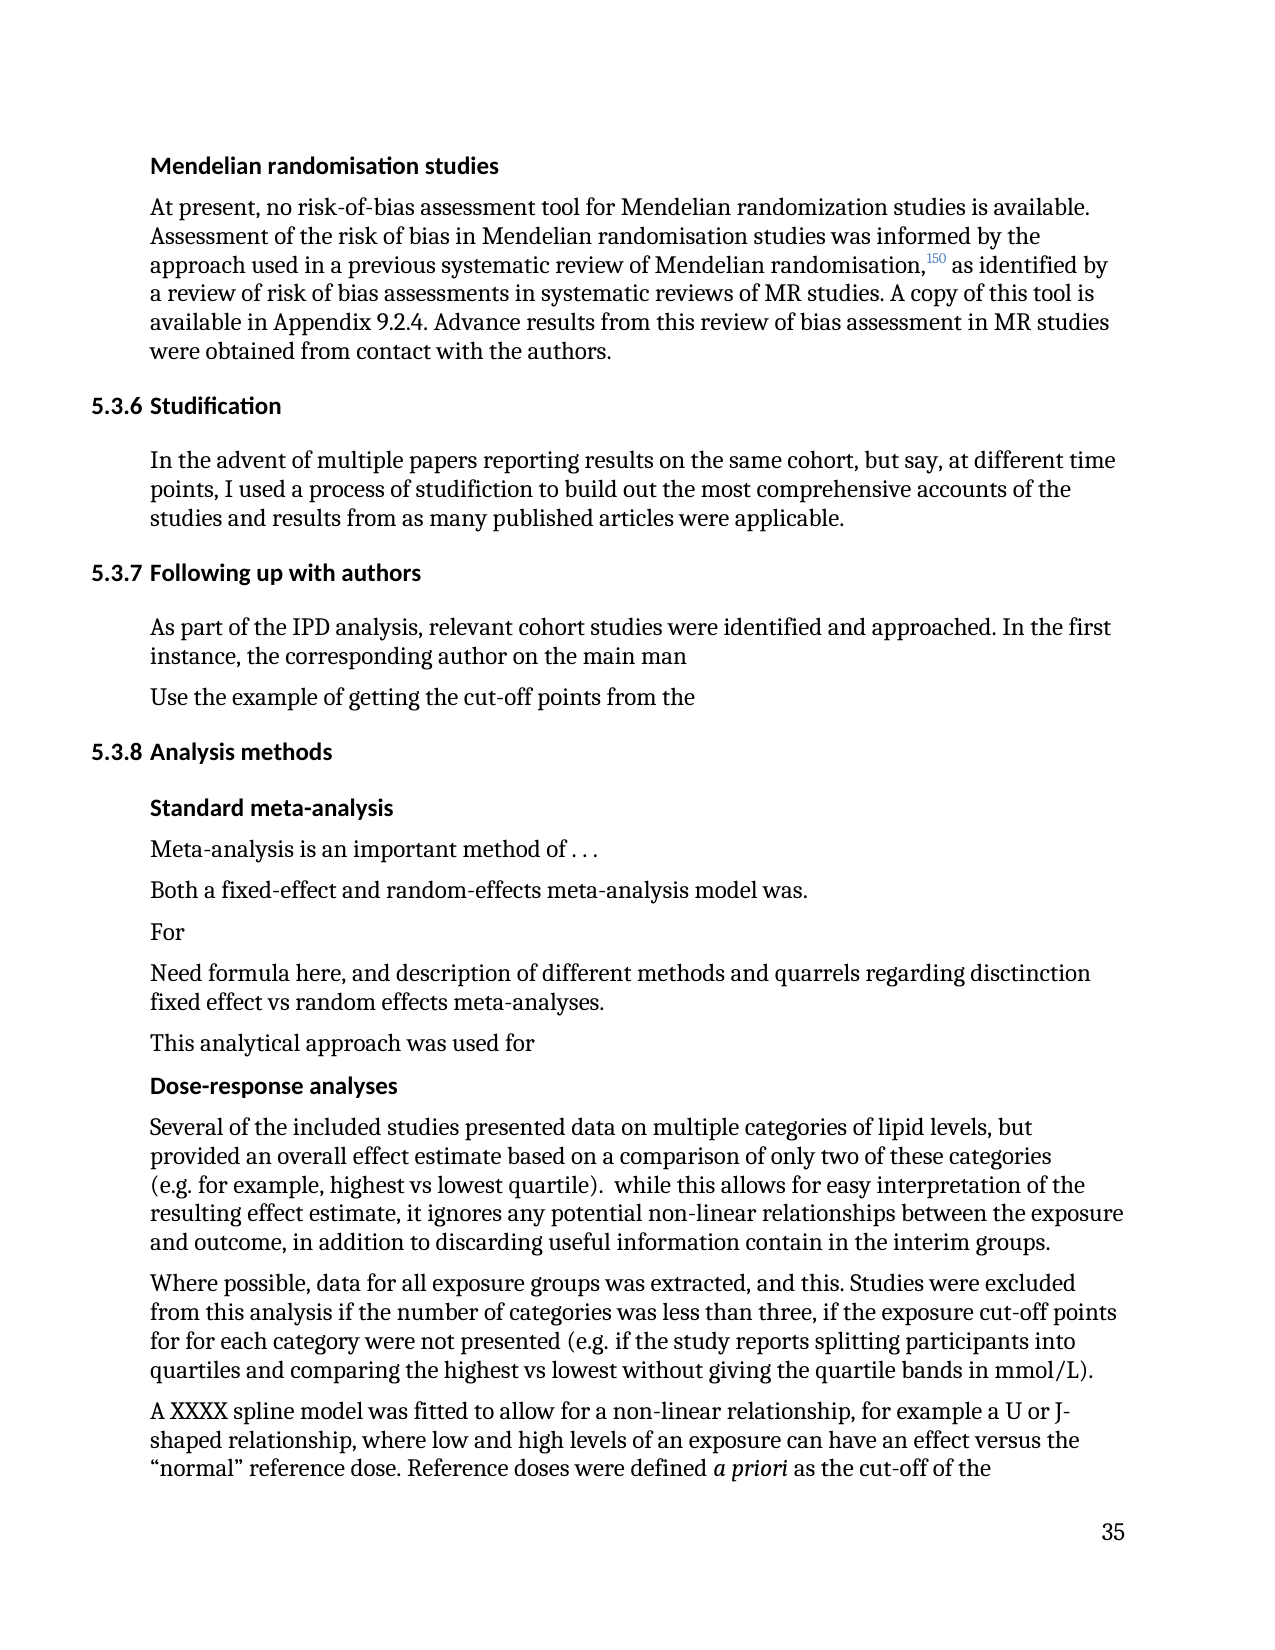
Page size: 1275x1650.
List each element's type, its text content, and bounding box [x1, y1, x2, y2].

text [150, 1397, 1125, 1483]
text Need formula here, and description of different methods and quarrels regarding disctinction fixed effect vs random effects meta-analyses. [150, 959, 1125, 1016]
text Both a fixed-effect and random-effects meta-analysis model was. [150, 876, 1125, 905]
text Use the example of getting the cut-off points from the [150, 683, 1125, 712]
text Several of the included studies presented data on multiple categories of lipid levels, but provided an overall effect estimate based on a comparison of only two of these categories (e.g. for example, highest vs lowest quartile). while this allows for easy interpretation of the resulting effect estimate, it ignores any potential non-linear relationships between the exposure and outcome, in addition to discarding useful information contain in the interim groups. [150, 1113, 1125, 1257]
text At present, no risk-of-bias assessment tool for Mendelian randomization studies is available. Assessment of the risk of bias in Mendelian randomisation studies was informed by the approach used in a previous systematic review of Mendelian randomisation,150 as identified by a review of risk of bias assessments in systematic reviews of MR studies. A copy of this tool is available in Appendix 9.2.4. Advance results from this review of bias assessment in MR studies were obtained from contact with the authors. [150, 193, 1125, 366]
subtitle Following up with authors [91, 557, 1125, 588]
subtitle Analysis methods [91, 737, 1125, 767]
subtitle Studification [91, 391, 1125, 421]
subtitle Dose-response analyses [150, 1070, 1125, 1101]
text In the advent of multiple papers reporting results on the same cohort, but say, at different time points, I used a process of studifiction to build out the most comprehensive accounts of the studies and results from as many published articles were applicable. [150, 446, 1125, 532]
subtitle Mendelian randomisation studies [150, 150, 1125, 181]
text Where possible, data for all exposure groups was extracted, and this. Studies were excluded from this analysis if the number of categories was less than three, if the exposure cut-off points for for each category were not presented (e.g. if the study reports splitting participants into quartiles and comparing the highest vs lowest without giving the quartile bands in mmol/L). [150, 1269, 1125, 1384]
text This analytical approach was used for [150, 1029, 1125, 1058]
text As part of the IPD analysis, relevant cohort studies were identified and approached. In the first instance, the corresponding author on the main man [150, 613, 1125, 670]
text For [150, 918, 1125, 946]
subtitle Standard meta-analysis [150, 792, 1125, 823]
text Meta-analysis is an important method of . . . [150, 835, 1125, 864]
